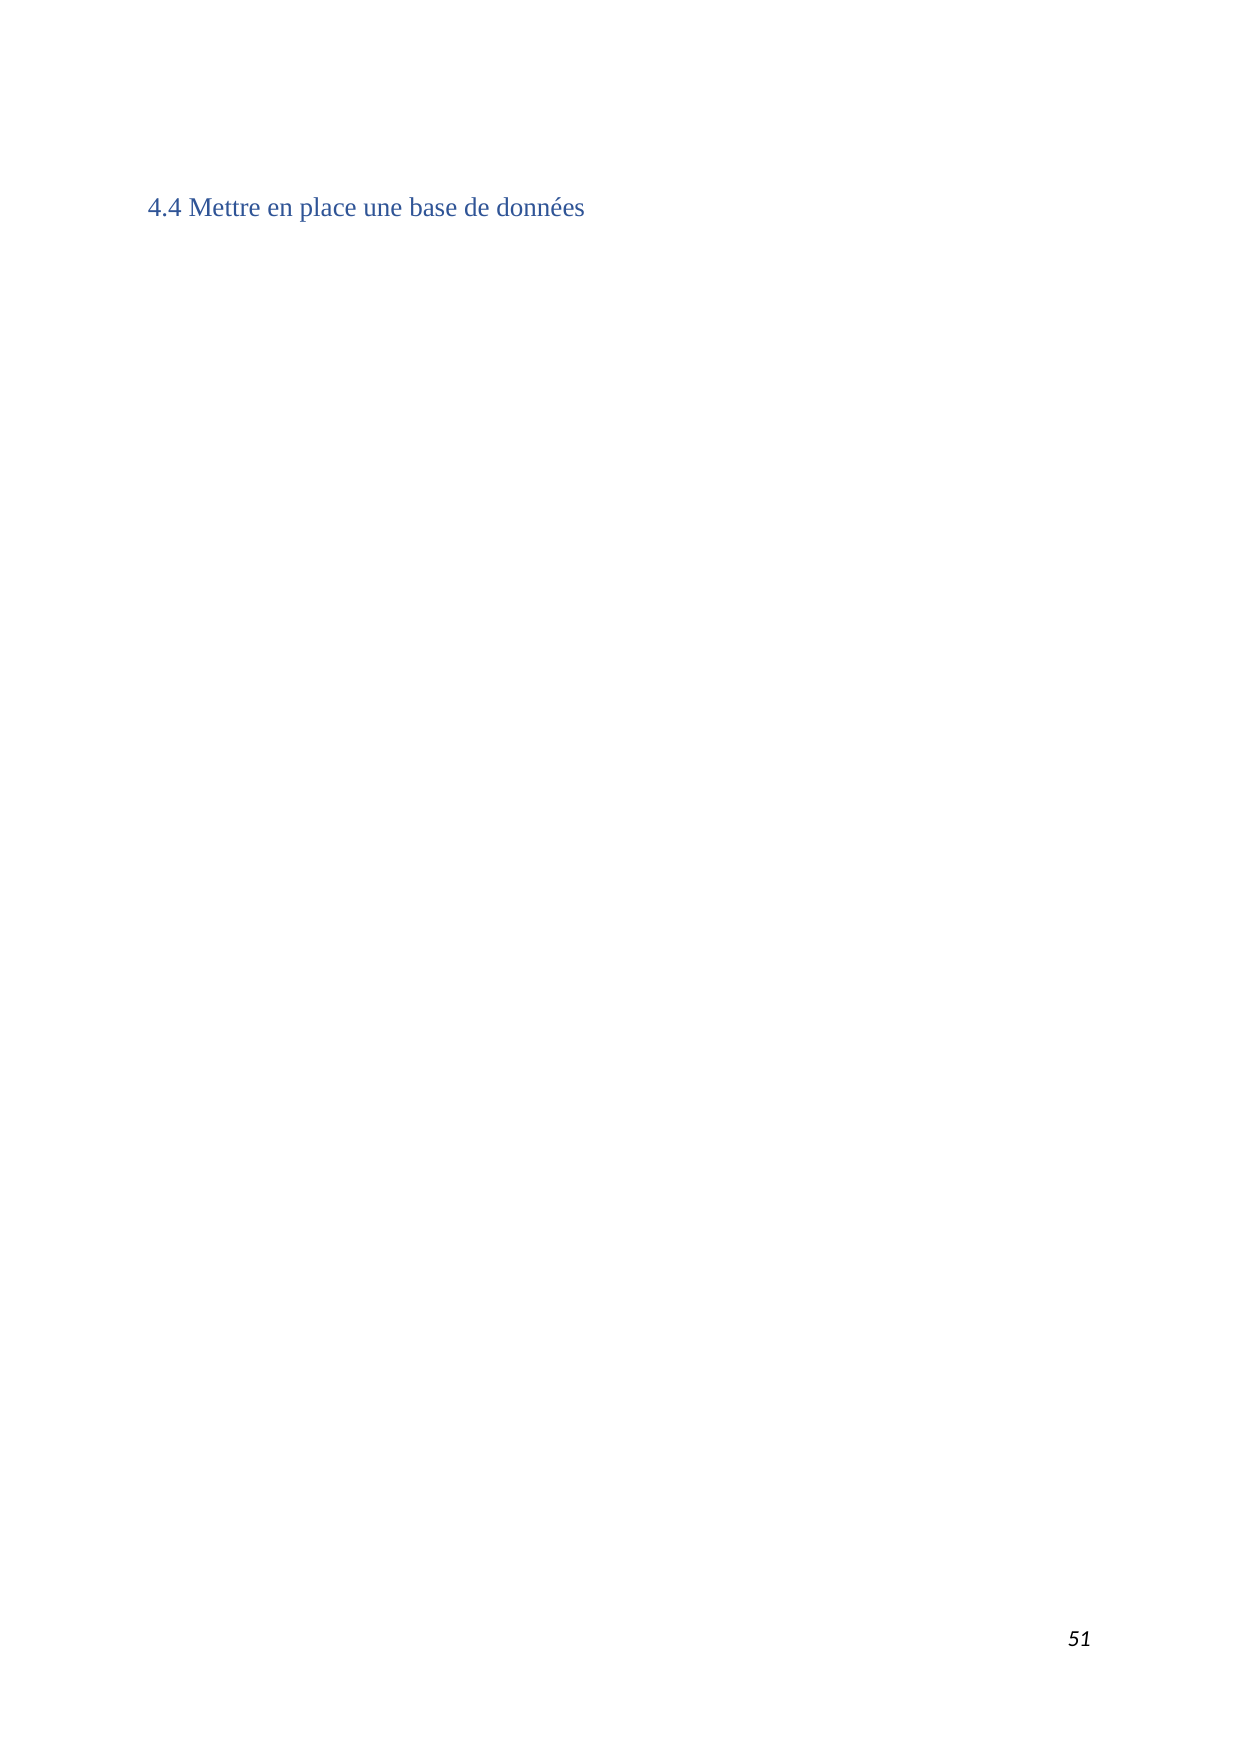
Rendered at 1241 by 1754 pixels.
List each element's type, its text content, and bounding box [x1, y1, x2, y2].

text 4.4 Mettre en place une base de données [148, 191, 1093, 222]
